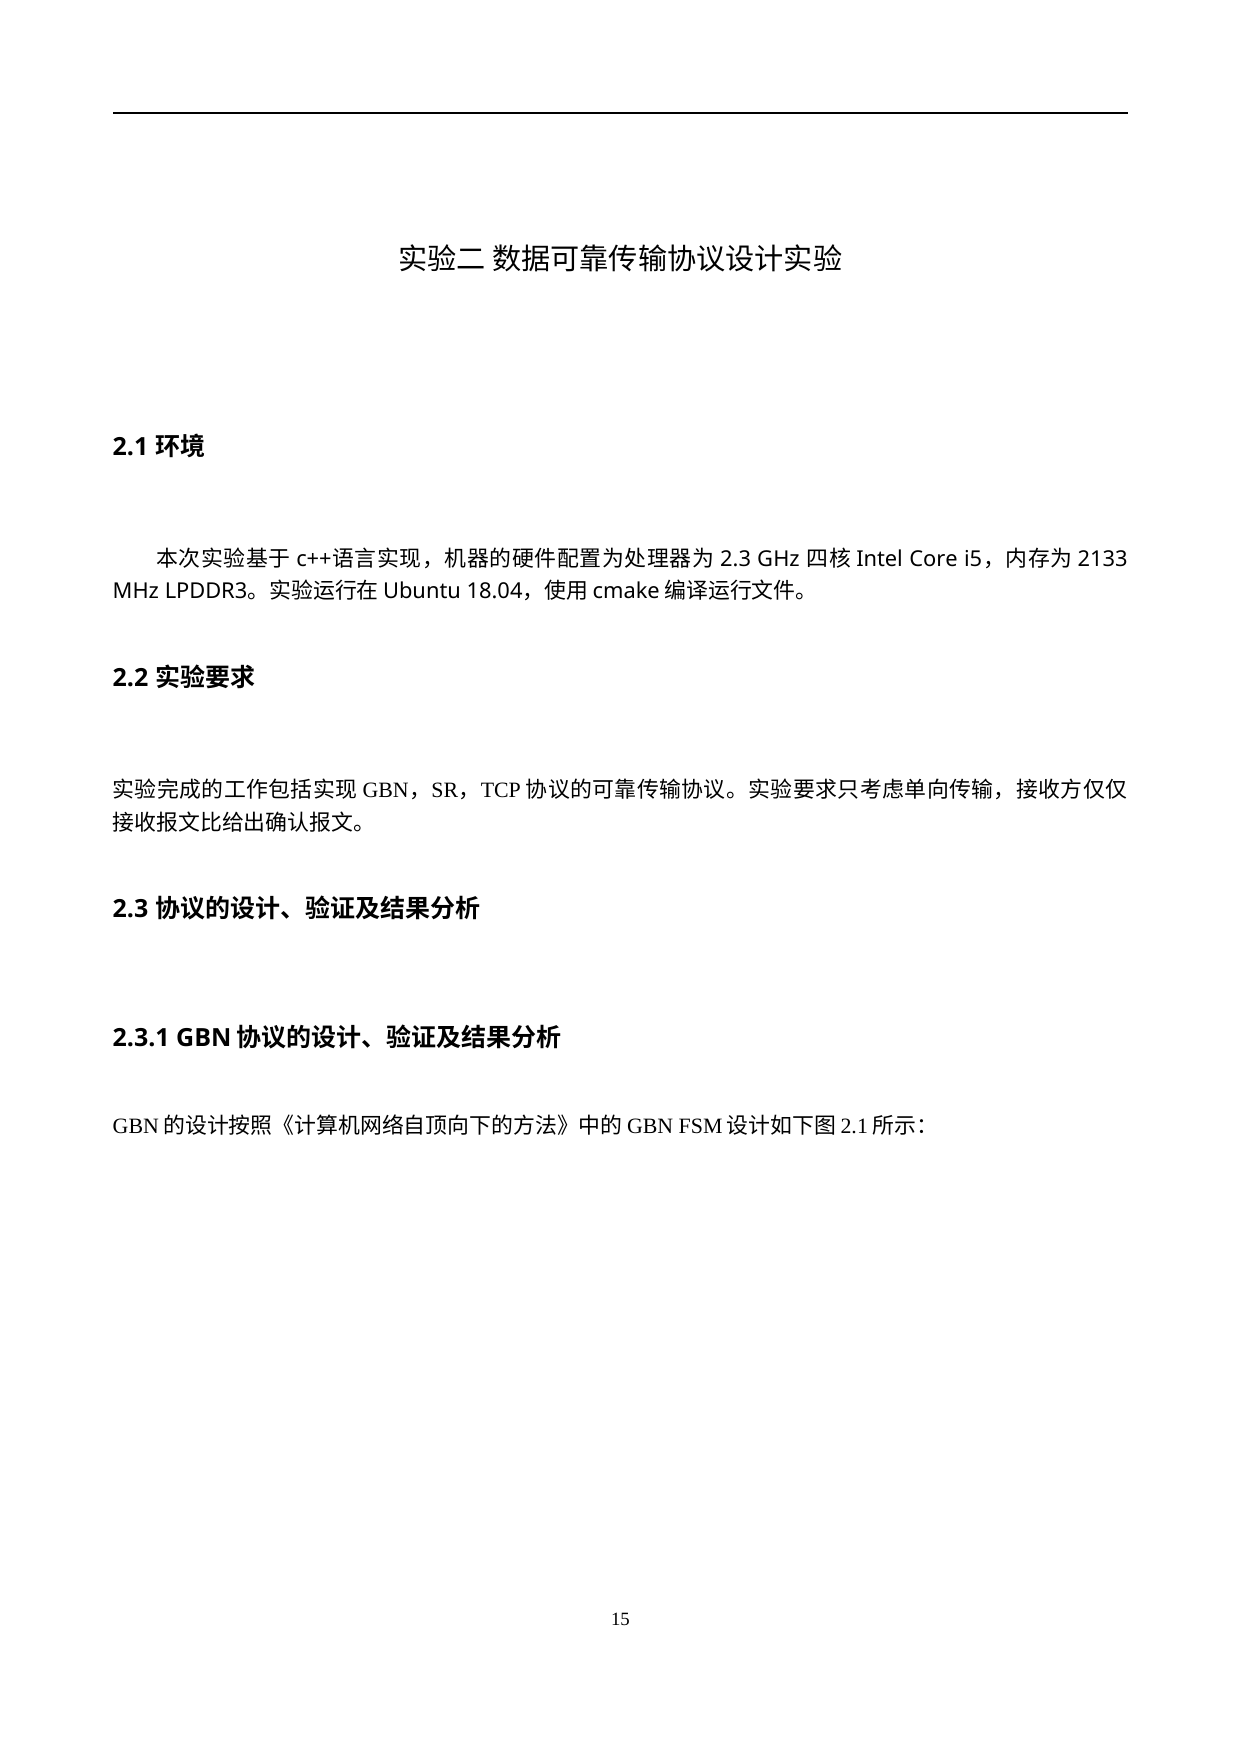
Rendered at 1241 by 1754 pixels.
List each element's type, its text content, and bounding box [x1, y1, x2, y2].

subtitle 2.3 协议的设计、验证及结果分析 [112, 874, 1128, 939]
text GBN的设计按照《计算机网络自顶向下的方法》中的GBN FSM设计如下图2.1所示： [112, 1107, 1128, 1140]
text 本次实验基于c++语言实现，机器的硬件配置为处理器为2.3 GHz 四核Intel Core i5，内存为2133 MHz LPDDR3。实验运行在Ubuntu 18.04，使用cmake编译运行文件。 [112, 541, 1128, 606]
subtitle 2.2 实验要求 [112, 643, 1128, 708]
text 实验完成的工作包括实现GBN，SR，TCP协议的可靠传输协议。实验要求只考虑单向传输，接收方仅仅接收报文比给出确认报文。 [112, 772, 1128, 837]
subtitle 2.1 环境 [112, 412, 1128, 477]
subtitle 实验二 数据可靠传输协议设计实验 [112, 224, 1128, 289]
subtitle 2.3.1 GBN协议的设计、验证及结果分析 [112, 1003, 1128, 1068]
